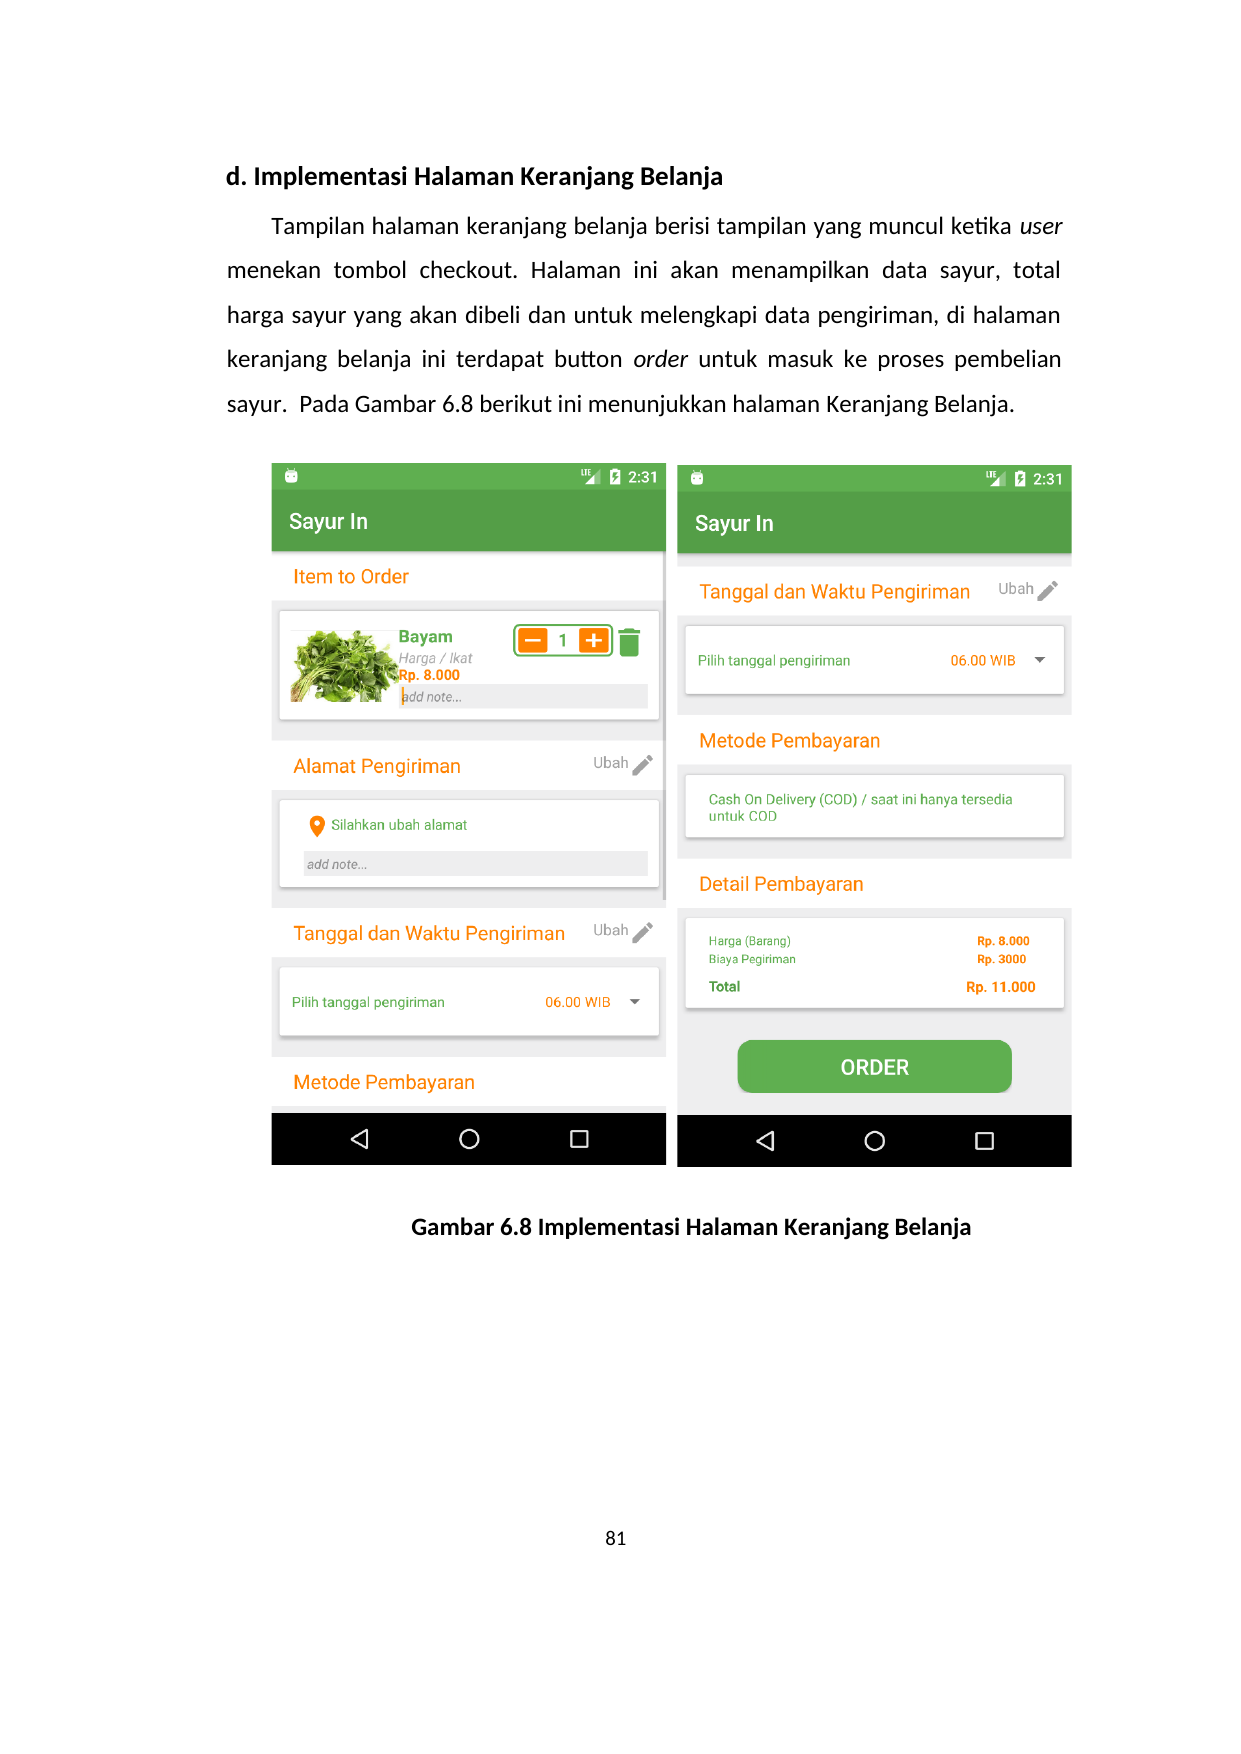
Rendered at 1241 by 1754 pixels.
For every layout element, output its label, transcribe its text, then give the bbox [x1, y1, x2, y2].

picture [677, 465, 1072, 1167]
text d. Implementasi Halaman Keranjang Belanja [226, 159, 1090, 192]
text Tampilan halaman keranjang belanja berisi tampilan yang muncul ketika user menekan tombol checkout. Halaman ini akan menampilkan data sayur, total harga sayur yang akan dibeli dan untuk melengkapi data pengiriman, di halaman keranjang belanja ini terdapat button order untuk masuk ke proses pembelian sayur. Pada Gambar 6.8 berikut ini menunjukkan halaman Keranjang Belanja. [227, 210, 1062, 418]
picture [271, 463, 667, 1165]
subtitle Gambar 6.8 Implementasi Halaman Keranjang Belanja [226, 1211, 1092, 1242]
